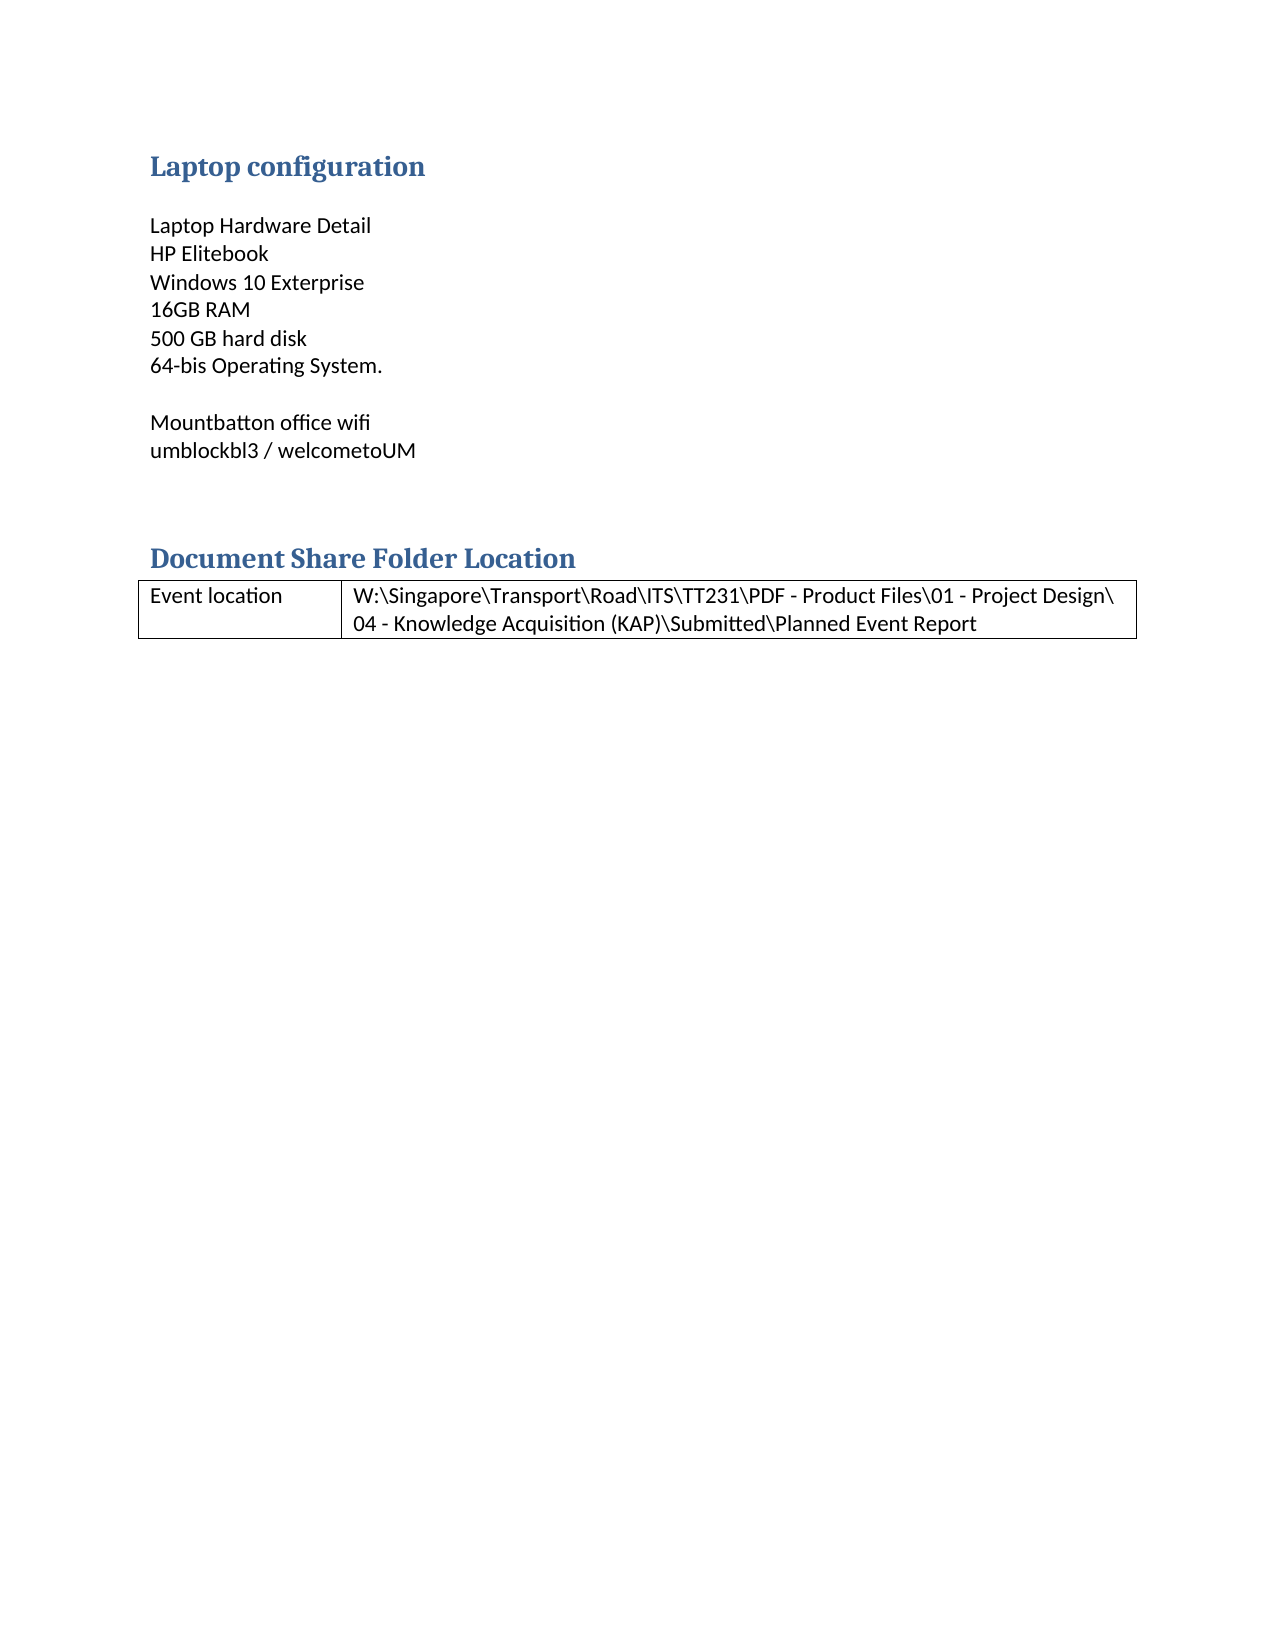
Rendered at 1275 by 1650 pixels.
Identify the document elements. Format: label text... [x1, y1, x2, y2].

text Laptop Hardware Detail [150, 212, 1125, 239]
text 16GB RAM [150, 296, 1125, 324]
subtitle Document Share Folder Location [150, 542, 1125, 575]
text 64-bis Operating System. [150, 352, 1125, 380]
subtitle Laptop configuration [150, 150, 1125, 183]
text Mountbatton office wifi [150, 408, 1125, 436]
text umblockbl3 / welcometoUM [150, 436, 1125, 464]
text 500 GB hard disk [150, 324, 1125, 352]
text HP Elitebook [150, 239, 1125, 268]
table_header W:\Singapore\Transport\Road\ITS\TT231\PDF - Product Files\01 - Project Design\04 - Knowledge Acquisition (KAP)\Submitted\Planned Event Report [342, 581, 1136, 637]
table_header Event location [139, 581, 341, 637]
text Windows 10 Exterprise [150, 268, 1125, 296]
